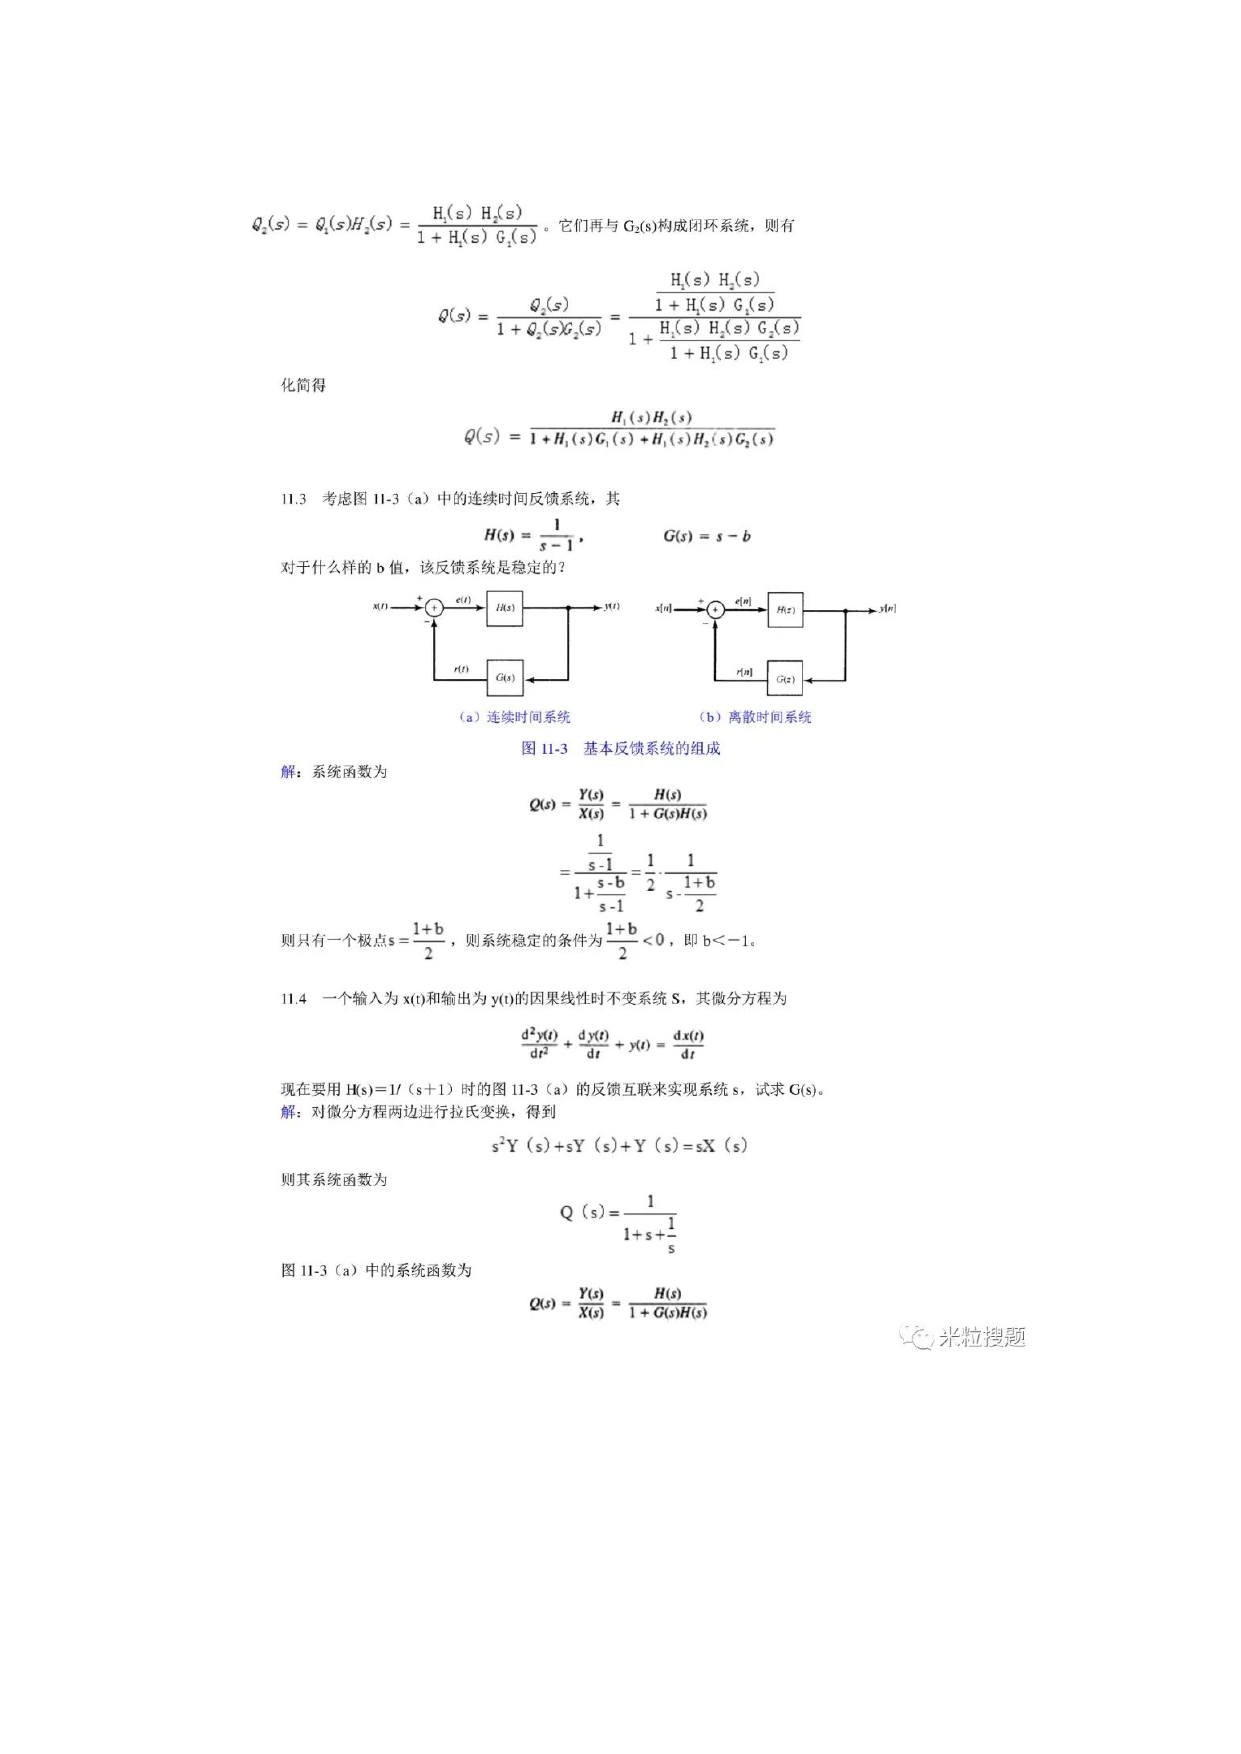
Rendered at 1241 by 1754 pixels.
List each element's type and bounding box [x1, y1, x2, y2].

picture [187, 152, 1053, 1375]
